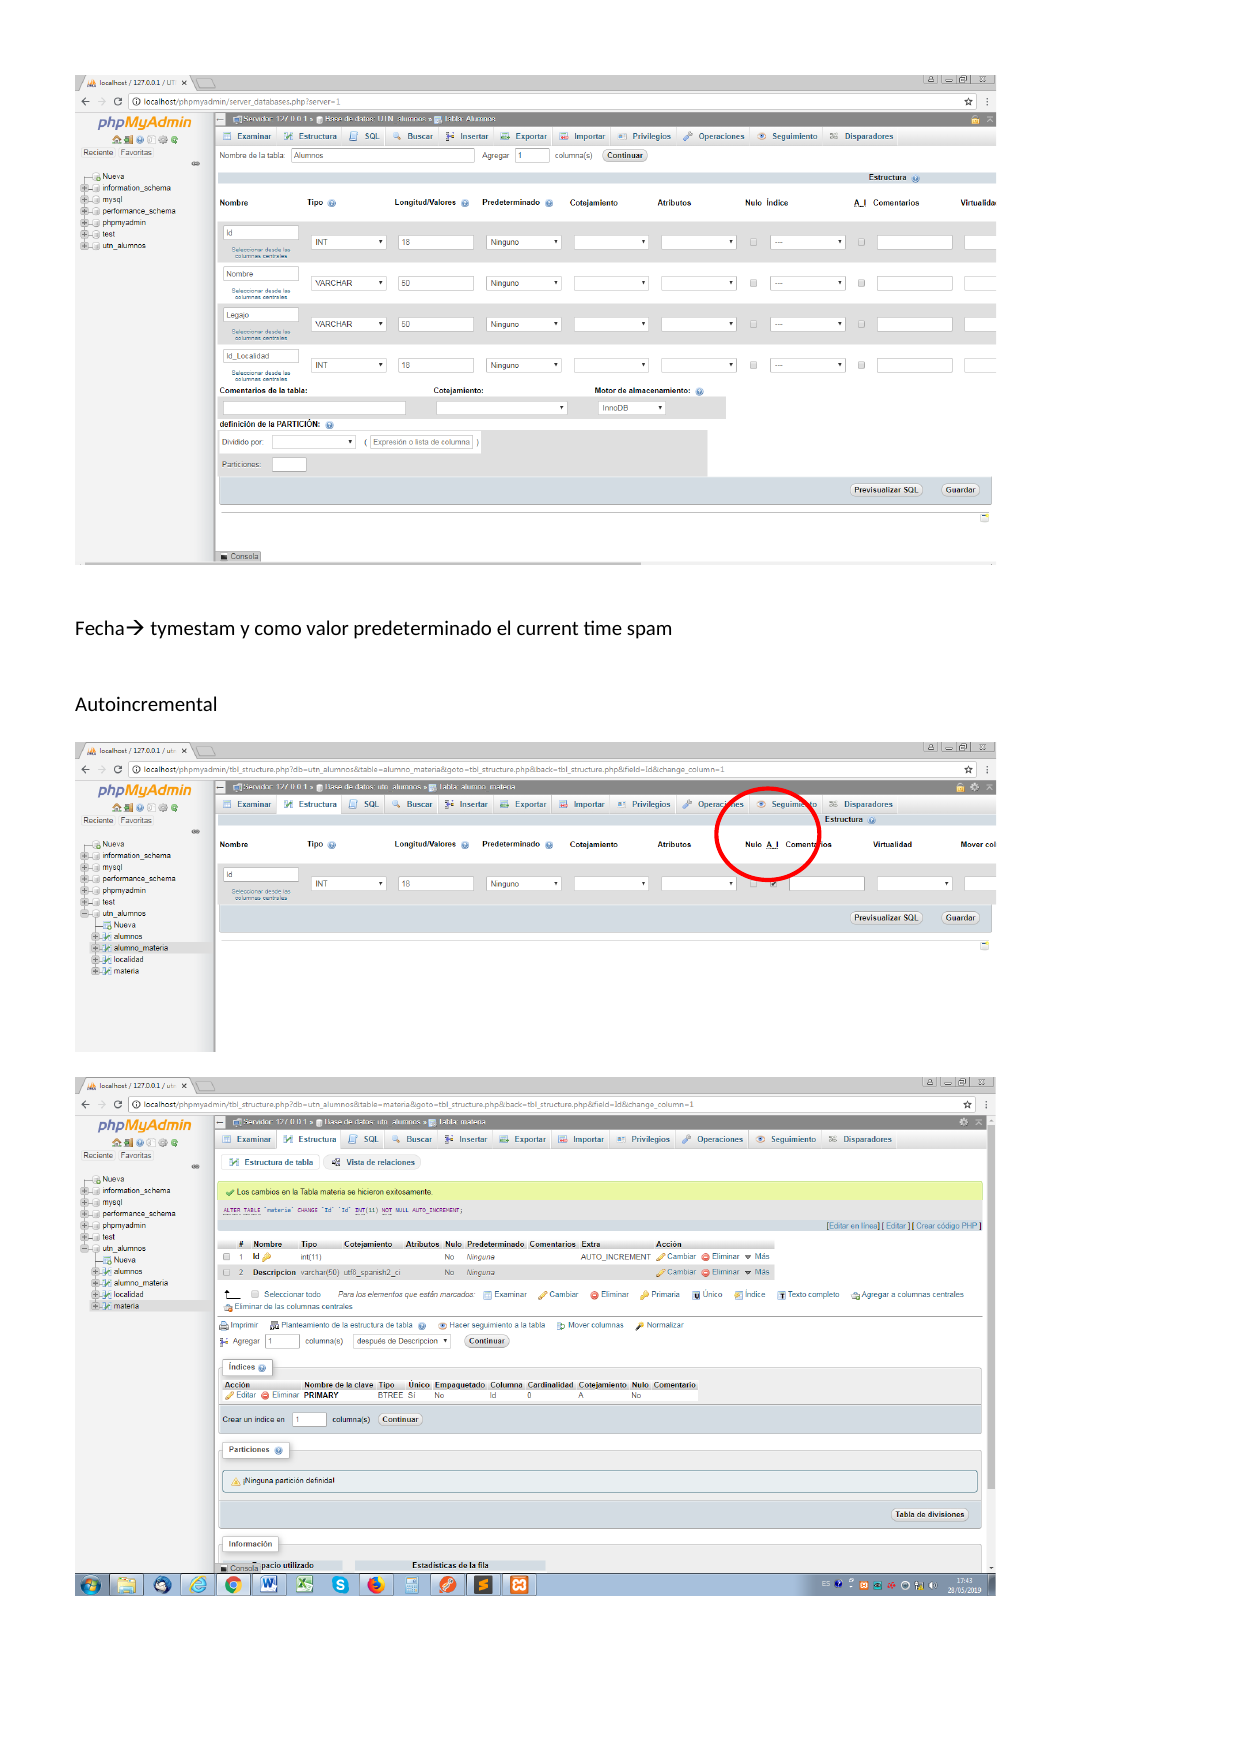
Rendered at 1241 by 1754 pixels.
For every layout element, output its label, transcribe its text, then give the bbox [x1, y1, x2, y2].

picture [75, 75, 997, 565]
text Autoincremental [75, 692, 1165, 717]
picture [75, 1077, 996, 1596]
picture [75, 742, 997, 1052]
text Fecha tymestam y como valor predeterminado el current time spam [75, 615, 1165, 641]
